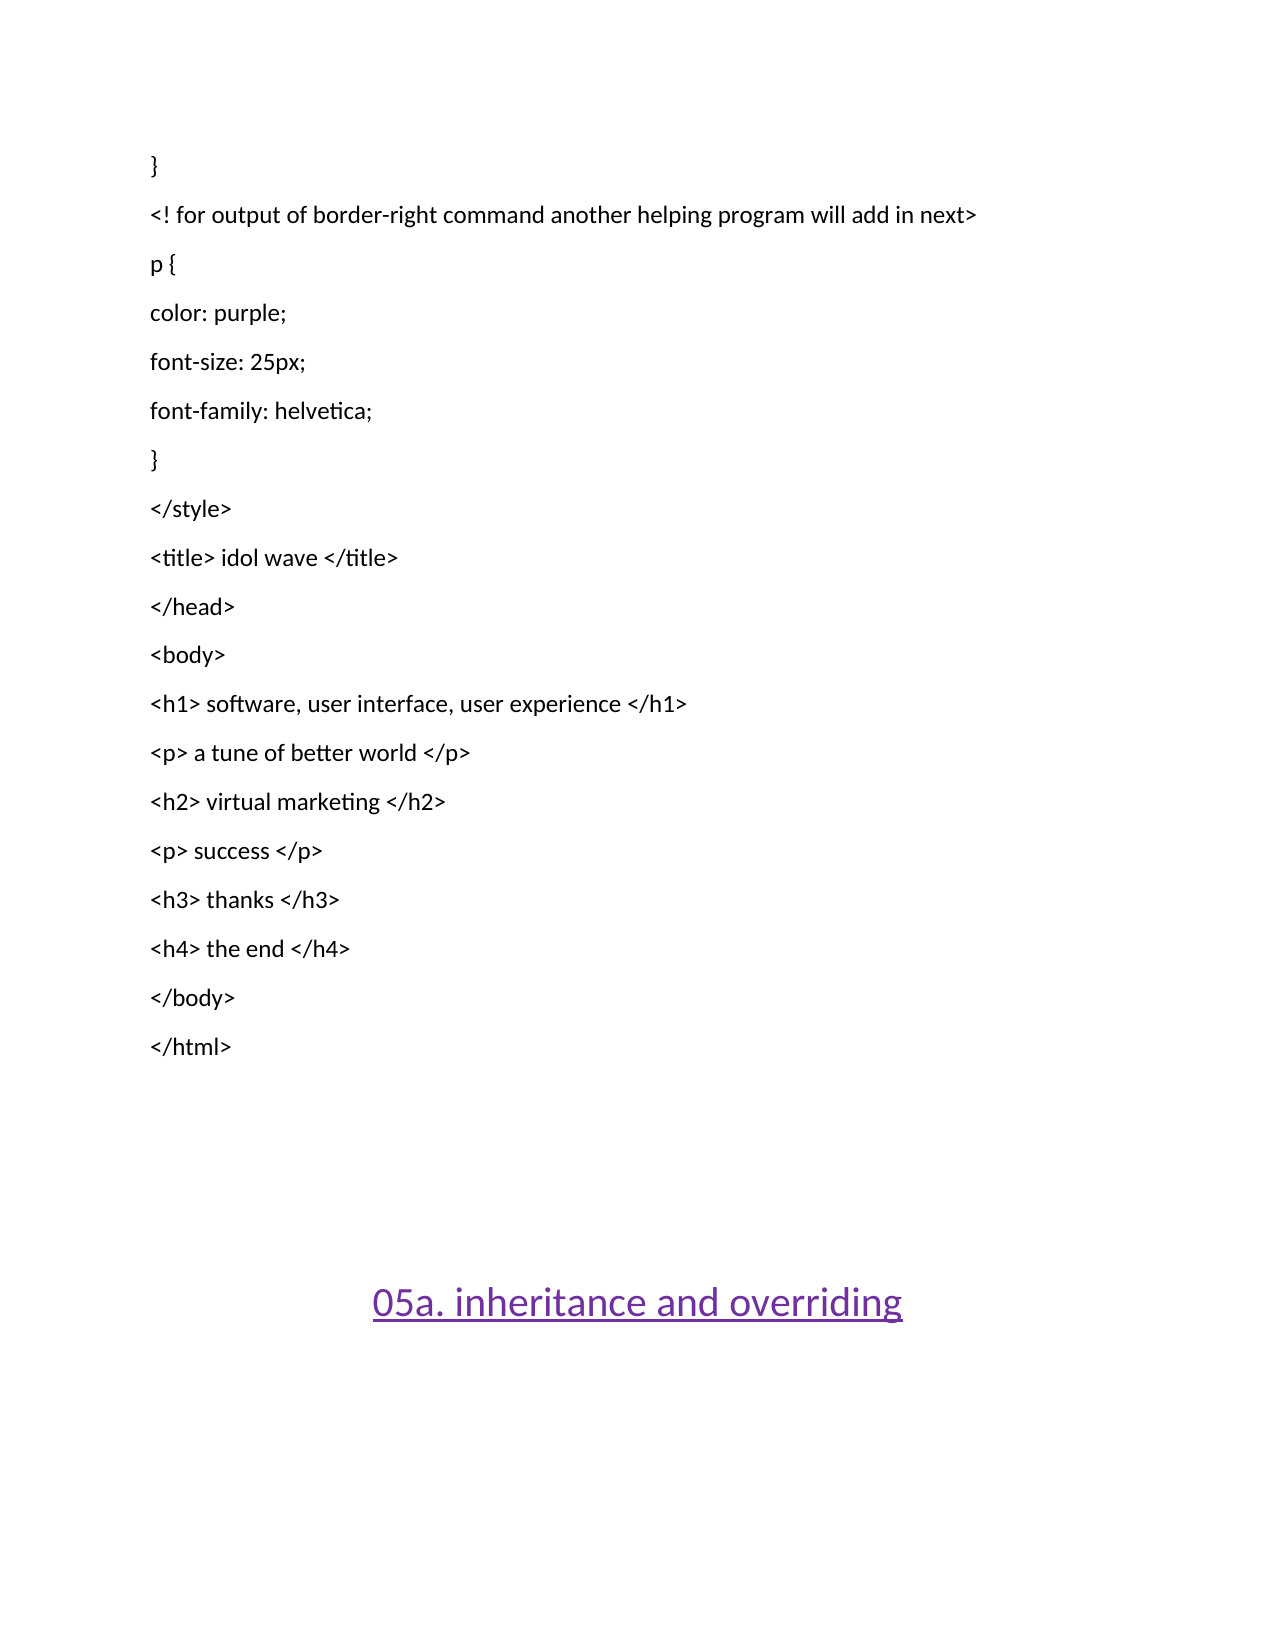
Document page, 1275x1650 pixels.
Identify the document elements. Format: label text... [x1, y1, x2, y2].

text font-family: helvetica; [150, 395, 1125, 425]
text p { [150, 248, 1125, 278]
text </style> [150, 493, 1125, 523]
text font-size: 25px; [150, 346, 1125, 376]
text </head> [150, 591, 1125, 621]
text </body> [150, 982, 1125, 1013]
text <p> a tune of better world </p> [150, 737, 1125, 768]
text <h2> virtual marketing </h2> [150, 786, 1125, 817]
text <h4> the end </h4> [150, 933, 1125, 964]
text } [150, 444, 1125, 474]
text <p> success </p> [150, 835, 1125, 866]
text </html> [150, 1031, 1125, 1062]
text 05a. inheritance and overriding [150, 1276, 1125, 1327]
text <! for output of border-right command another helping program will add in next> [150, 199, 1125, 229]
text color: purple; [150, 297, 1125, 327]
text <title> idol wave </title> [150, 542, 1125, 572]
text <h1> software, user interface, user experience </h1> [150, 688, 1125, 719]
text } [150, 150, 1125, 181]
text <body> [150, 639, 1125, 670]
text <h3> thanks </h3> [150, 884, 1125, 915]
